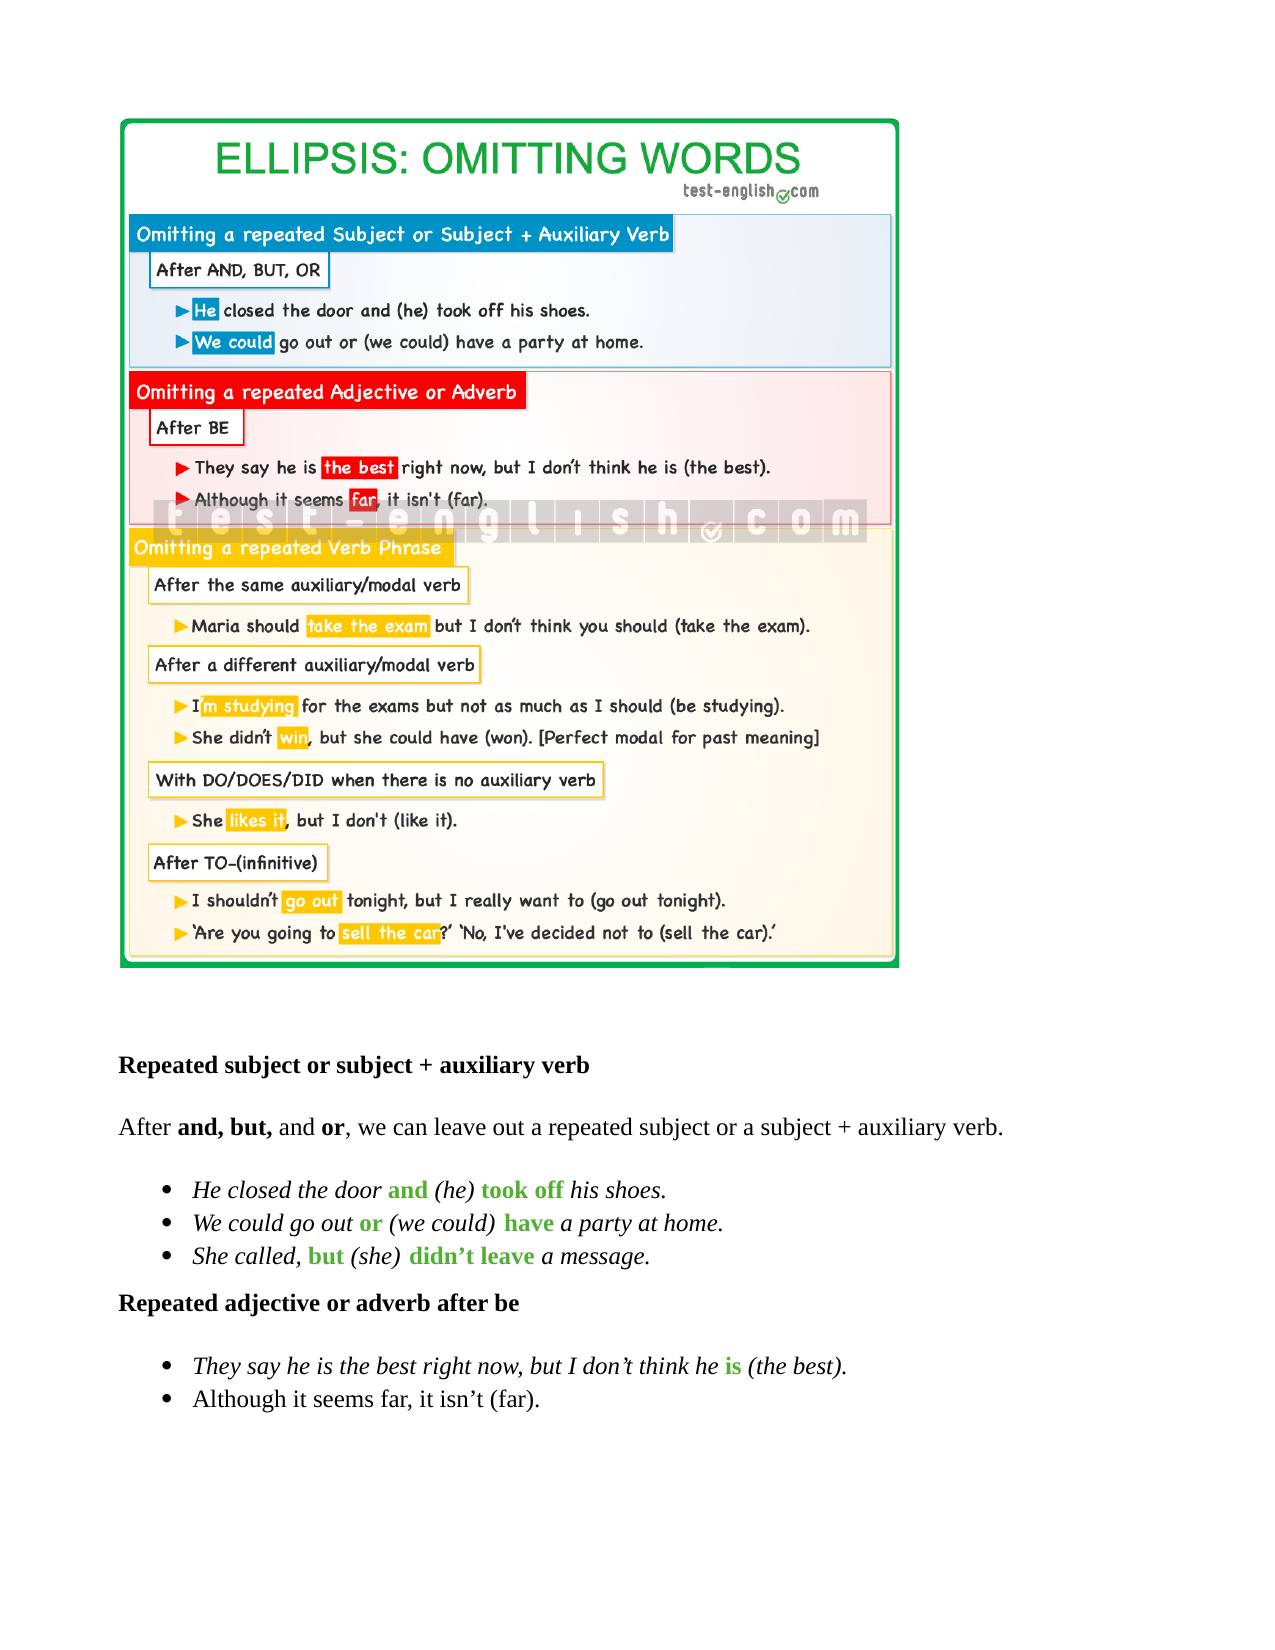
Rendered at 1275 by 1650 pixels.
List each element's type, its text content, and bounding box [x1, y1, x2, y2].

list He closed the door and (he) took off his shoes. [162, 1175, 1157, 1203]
picture [118, 118, 900, 968]
list She called, but (she) didn’t leave a message. [162, 1241, 1157, 1269]
text After and, but, and or, we can leave out a repeated subject or a subject + auxiliary verb. [118, 1112, 1157, 1141]
list They say he is the best right now, but I don’t think he is (the best). [162, 1351, 1157, 1379]
list We could go out or (we could) have a party at home. [162, 1208, 1157, 1236]
list Although it seems far, it isn’t (far). [162, 1384, 1157, 1413]
subtitle Repeated adjective or adverb after be [118, 1288, 1157, 1317]
subtitle Repeated subject or subject + auxiliary verb [118, 1050, 1157, 1078]
